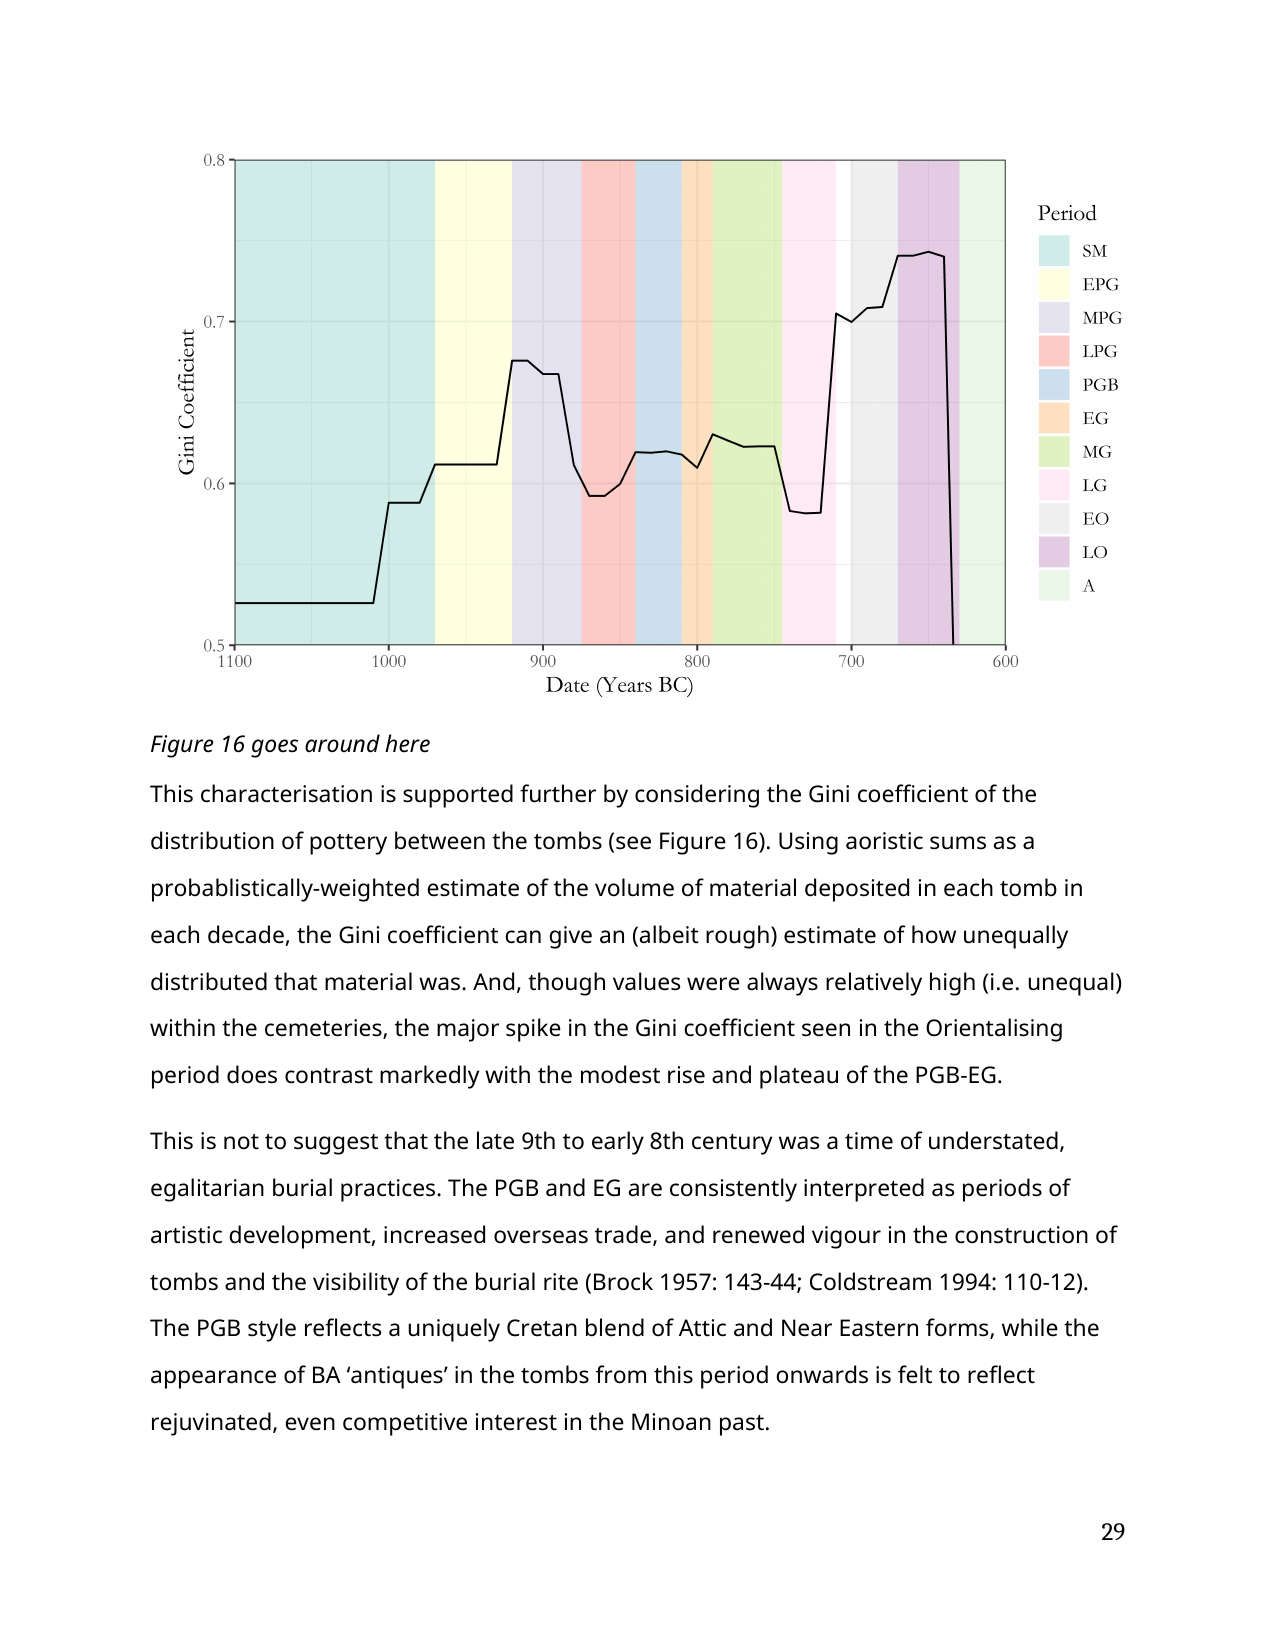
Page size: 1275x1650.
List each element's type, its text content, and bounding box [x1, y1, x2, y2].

picture [168, 150, 1144, 707]
text This is not to suggest that the late 9th to early 8th century was a time of understated, egalitarian burial practices. The PGB and EG are consistently interpreted as periods of artistic development, increased overseas trade, and renewed vigour in the construction of tombs and the visibility of the burial rite (Brock 1957: 143-44; Coldstream 1994: 110-12). The PGB style reflects a uniquely Cretan blend of Attic and Near Eastern forms, while the appearance of BA ‘antiques’ in the tombs from this period onwards is felt to reflect rejuvinated, even competitive interest in the Minoan past. [150, 1125, 1125, 1437]
text This characterisation is supported further by considering the Gini coefficient of the distribution of pottery between the tombs (see Figure 16). Using aoristic sums as a probablistically-weighted estimate of the volume of material deposited in each tomb in each decade, the Gini coefficient can give an (albeit rough) estimate of how unequally distributed that material was. And, though values were always relatively high (i.e. unequal) within the cemeteries, the major spike in the Gini coefficient seen in the Orientalising period does contrast markedly with the modest rise and plateau of the PGB-EG. [150, 778, 1125, 1090]
text Figure 16 goes around here [150, 728, 1125, 759]
